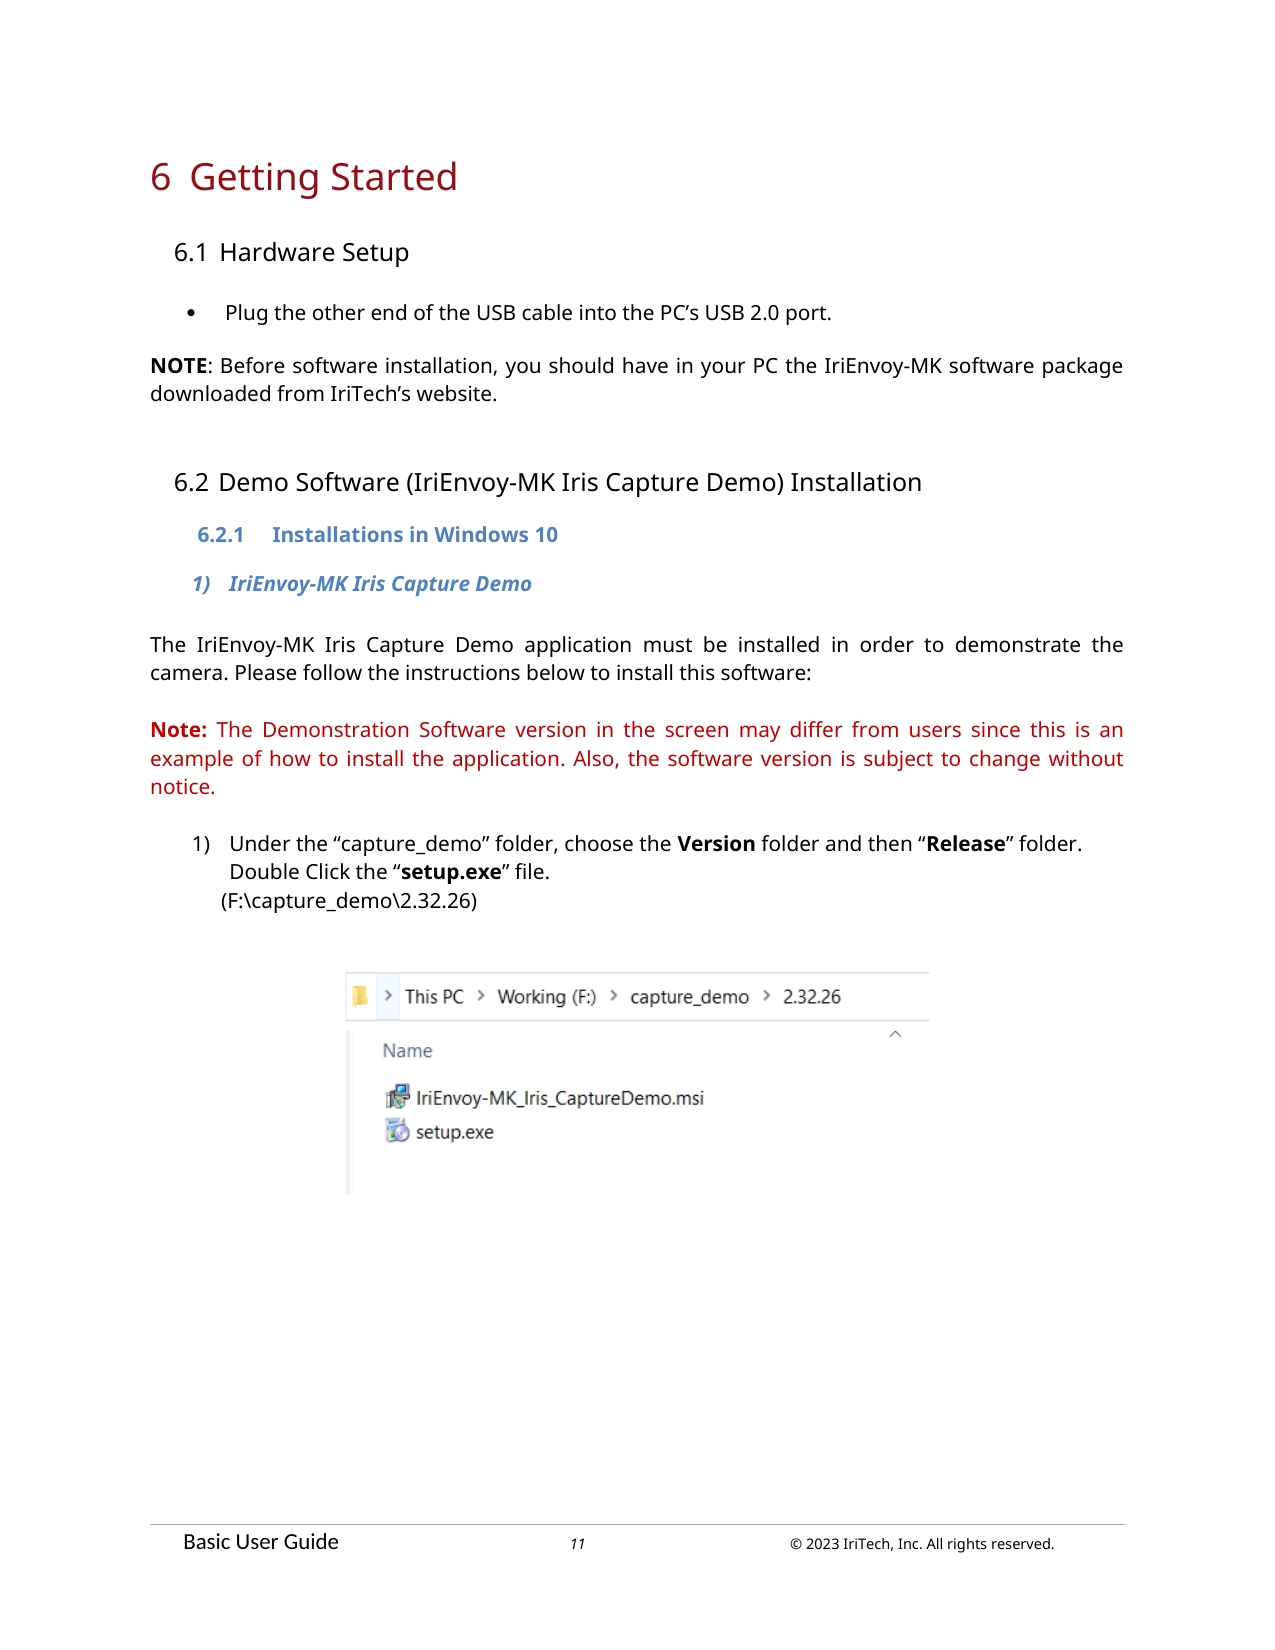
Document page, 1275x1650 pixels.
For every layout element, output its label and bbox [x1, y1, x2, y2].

picture [345, 971, 930, 1195]
